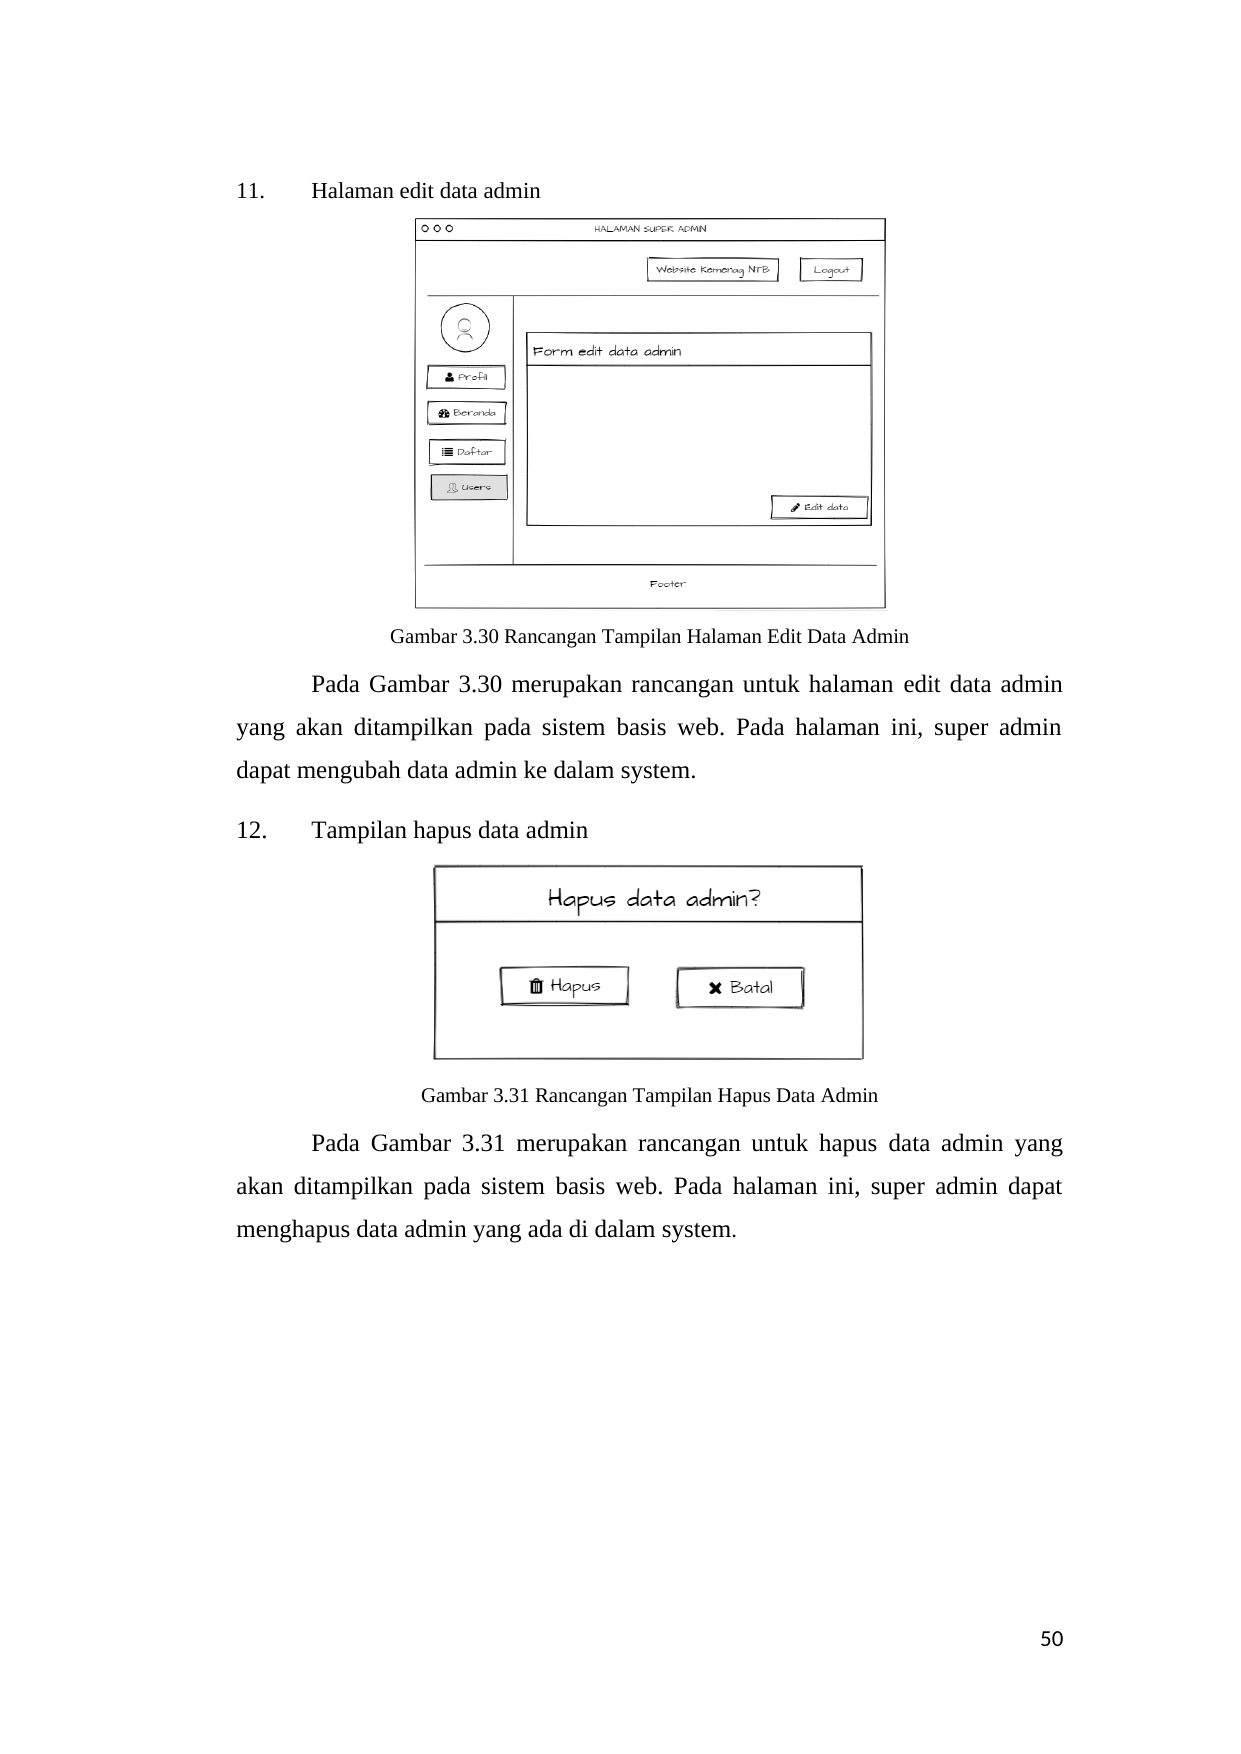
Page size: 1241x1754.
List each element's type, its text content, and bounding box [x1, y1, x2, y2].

picture [412, 216, 888, 611]
list Halaman edit data admin [236, 177, 1063, 203]
list Tampilan hapus data admin [236, 815, 1063, 844]
text Gambar 3.30 Rancangan Tampilan Halaman Edit Data Admin [236, 624, 1063, 648]
text Pada Gambar 3.31 merupakan rancangan untuk hapus data admin yang akan ditampilkan pada sistem basis web. Pada halaman ini, super admin dapat menghapus data admin yang ada di dalam system. [236, 1128, 1063, 1243]
picture [430, 858, 869, 1070]
text Pada Gambar 3.30 merupakan rancangan untuk halaman edit data admin yang akan ditampilkan pada sistem basis web. Pada halaman ini, super admin dapat mengubah data admin ke dalam system. [236, 669, 1063, 784]
text Gambar 3.31 Rancangan Tampilan Hapus Data Admin [236, 1083, 1063, 1107]
